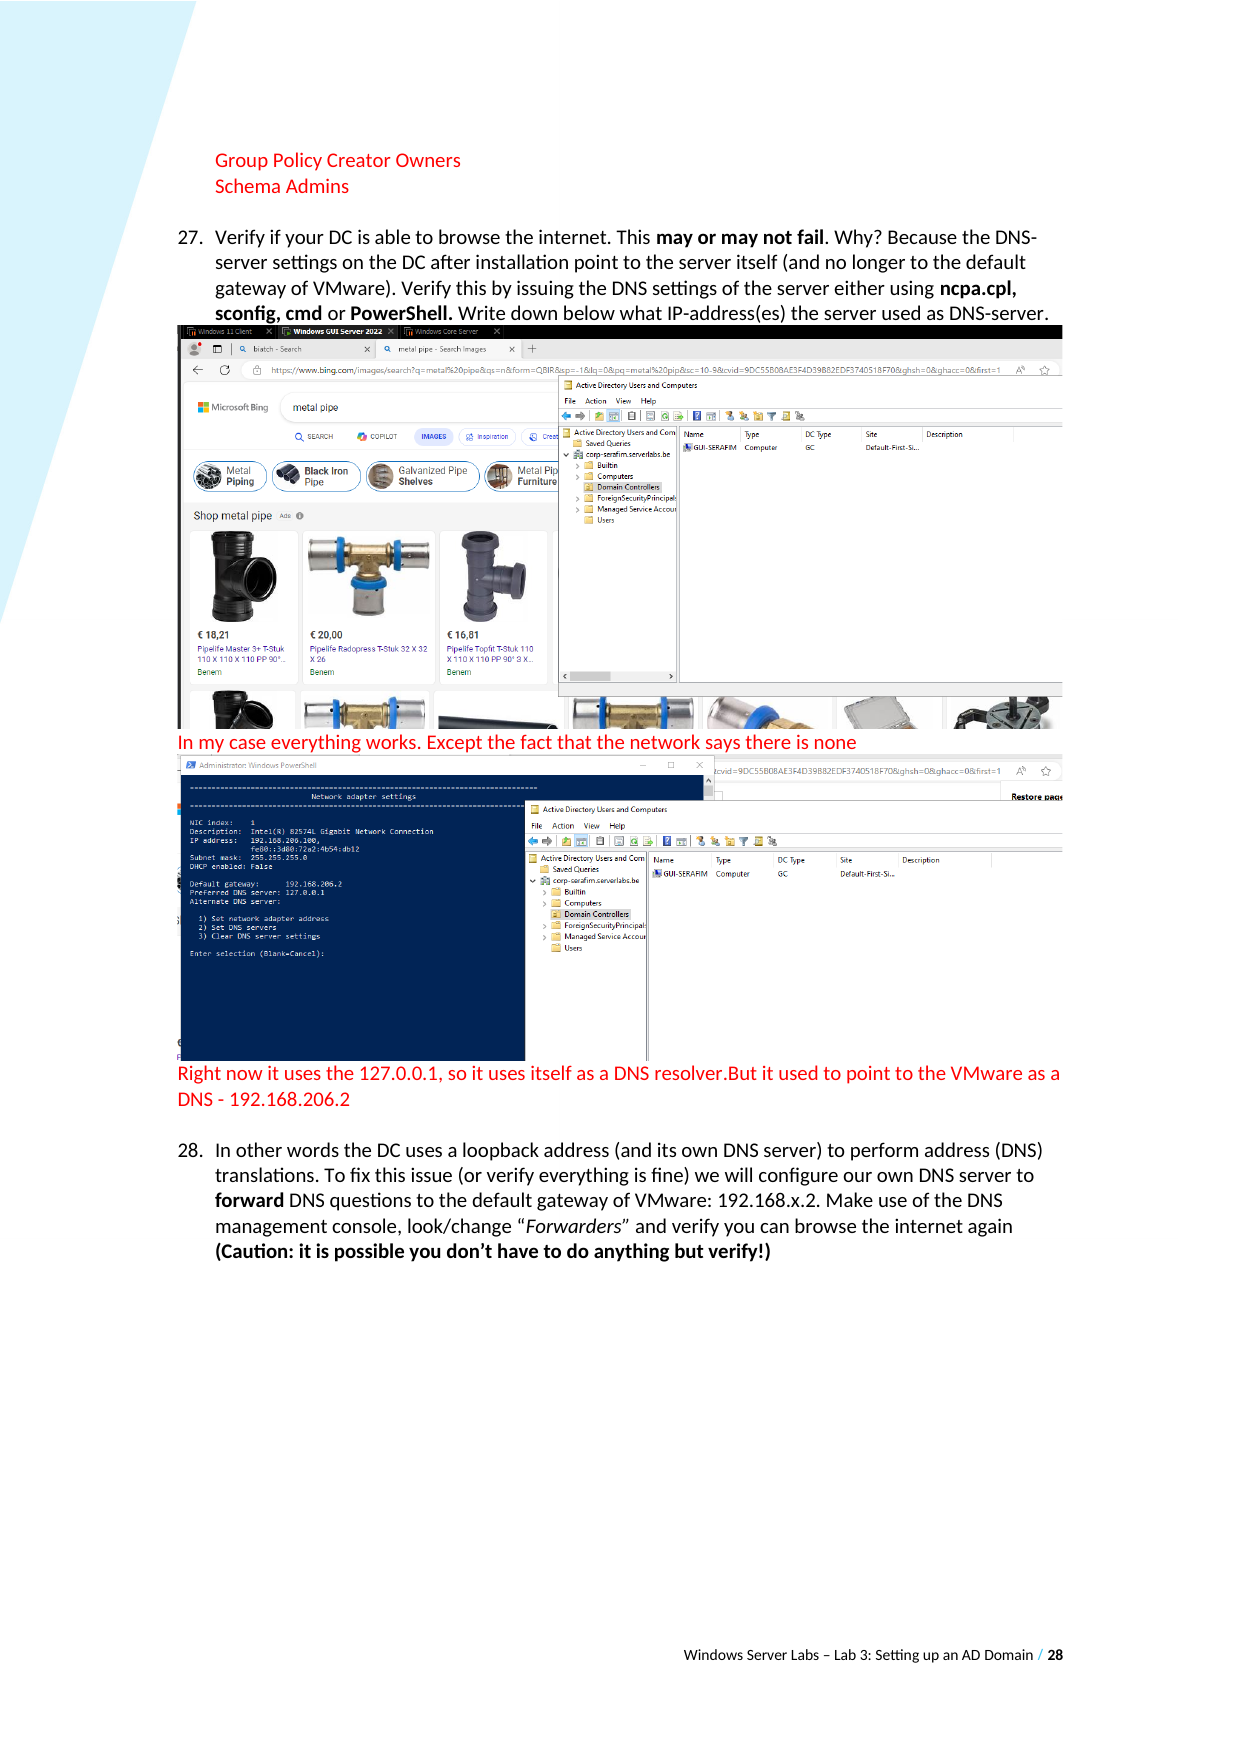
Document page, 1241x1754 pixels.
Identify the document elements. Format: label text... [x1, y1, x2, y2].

text In my case everything works. Except the fact that the network says there is none [177, 729, 1063, 754]
list Group Policy Creator Owners [215, 148, 1063, 173]
text Right now it uses the 127.0.0.1, so it uses itself as a DNS resolver.But it used to point to the VMware as a DNS - 192.168.206.2 [177, 1061, 1063, 1111]
list In other words the DC uses a loopback address (and its own DNS server) to perform address (DNS) translations. To fix this issue (or verify everything is fine) we will configure our own DNS server to forward DNS questions to the default gateway of VMware: 192.168.x.2. Make use of the DNS management console, look/change “Forwarders” and verify you can browse the internet again (Caution: it is possible you don’t have to do anything but verify!) [177, 1137, 1063, 1264]
list Schema Admins [215, 173, 1063, 198]
list Verify if your DC is able to browse the internet. This may or may not fail. Why? Because the DNS-server settings on the DC after installation point to the server itself (and no longer to the default gateway of VMware). Verify this by issuing the DNS settings of the server either using ncpa.cpl, sconfig, cmd or PowerShell. Write down below what IP-address(es) the server used as DNS-server. [177, 224, 1063, 325]
picture [0, 1, 1179, 1239]
